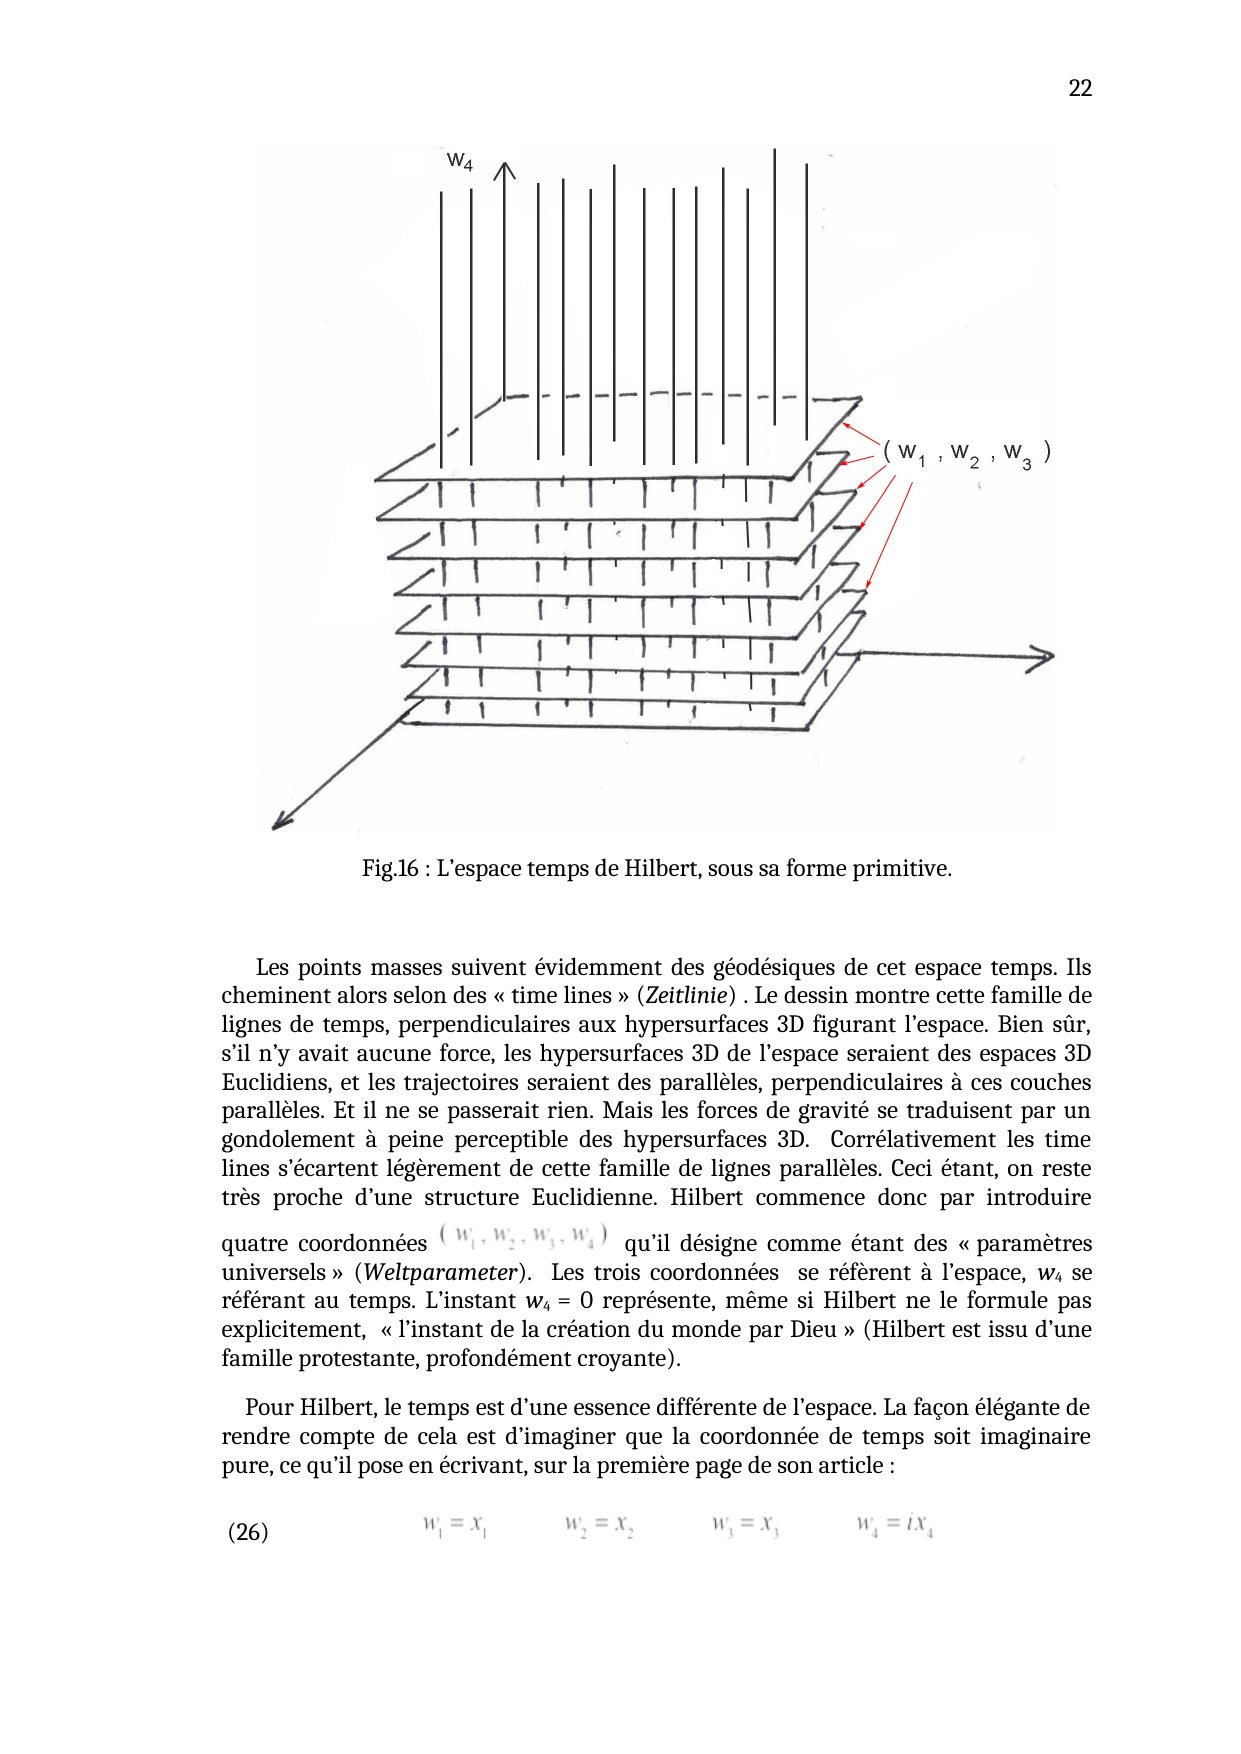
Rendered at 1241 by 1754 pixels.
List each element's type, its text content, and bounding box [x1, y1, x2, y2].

text Les points masses suivent évidemment des géodésiques de cet espace temps. Ils cheminent alors selon des « time lines » (Zeitlinie) . Le dessin montre cette famille de lignes de temps, perpendiculaires aux hypersurfaces 3D figurant l’espace. Bien sûr, s’il n’y avait aucune force, les hypersurfaces 3D de l’espace seraient des espaces 3D Euclidiens, et les trajectoires seraient des parallèles, perpendiculaires à ces couches parallèles. Et il ne se passerait rien. Mais les forces de gravité se traduisent par un gondolement à peine perceptible des hypersurfaces 3D. Corrélativement les time lines s’écartent légèrement de cette famille de lignes parallèles. Ceci étant, on reste très proche d’une structure Euclidienne. Hilbert commence donc par introduire quatre coordonnées qu’il désigne comme étant des « paramètres universels » (Weltparameter). Les trois coordonnées se réfèrent à l’espace, w4 se référant au temps. L’instant w4 = 0 représente, même si Hilbert ne le formule pas explicitement, « l’instant de la création du monde par Dieu » (Hilbert est issu d’une famille protestante, profondément croyante). [221, 953, 1093, 1372]
text Pour Hilbert, le temps est d’une essence différente de l’espace. La façon élégante de rendre compte de cela est d’imaginer que la coordonnée de temps soit imaginaire pure, ce qu’il pose en écrivant, sur la première page de son article : [221, 1393, 1093, 1479]
picture [256, 147, 1058, 833]
text (26) [221, 1500, 1093, 1546]
text Fig.16 : L’espace temps de Hilbert, sous sa forme primitive. [221, 853, 1093, 882]
